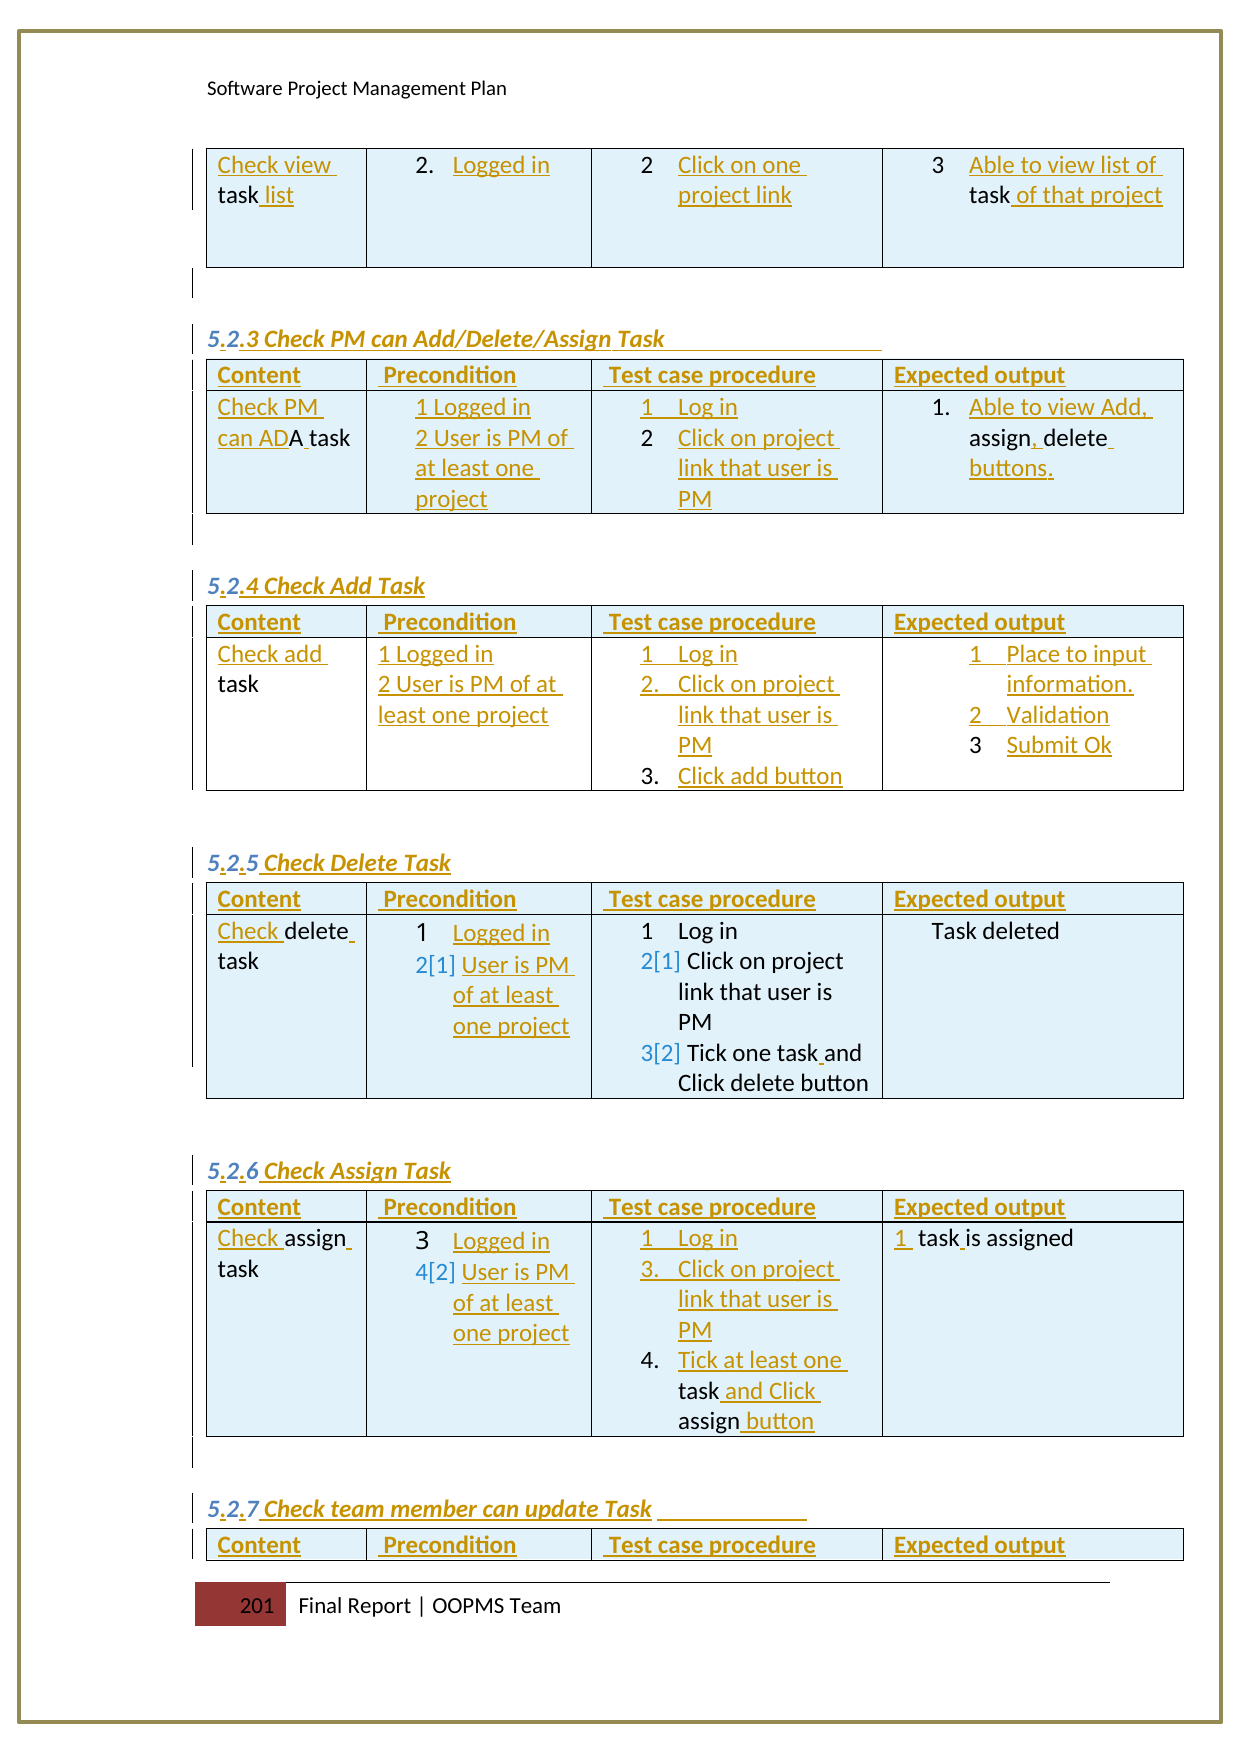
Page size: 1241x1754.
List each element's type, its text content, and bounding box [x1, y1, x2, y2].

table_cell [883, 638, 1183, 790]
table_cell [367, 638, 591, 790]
subtitle 525 [207, 847, 1122, 878]
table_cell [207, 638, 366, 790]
subtitle 52 [207, 570, 1122, 601]
subtitle 52 [207, 323, 1122, 354]
subtitle 527 [207, 1493, 1122, 1523]
subtitle 526 [207, 1155, 1122, 1185]
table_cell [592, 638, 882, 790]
